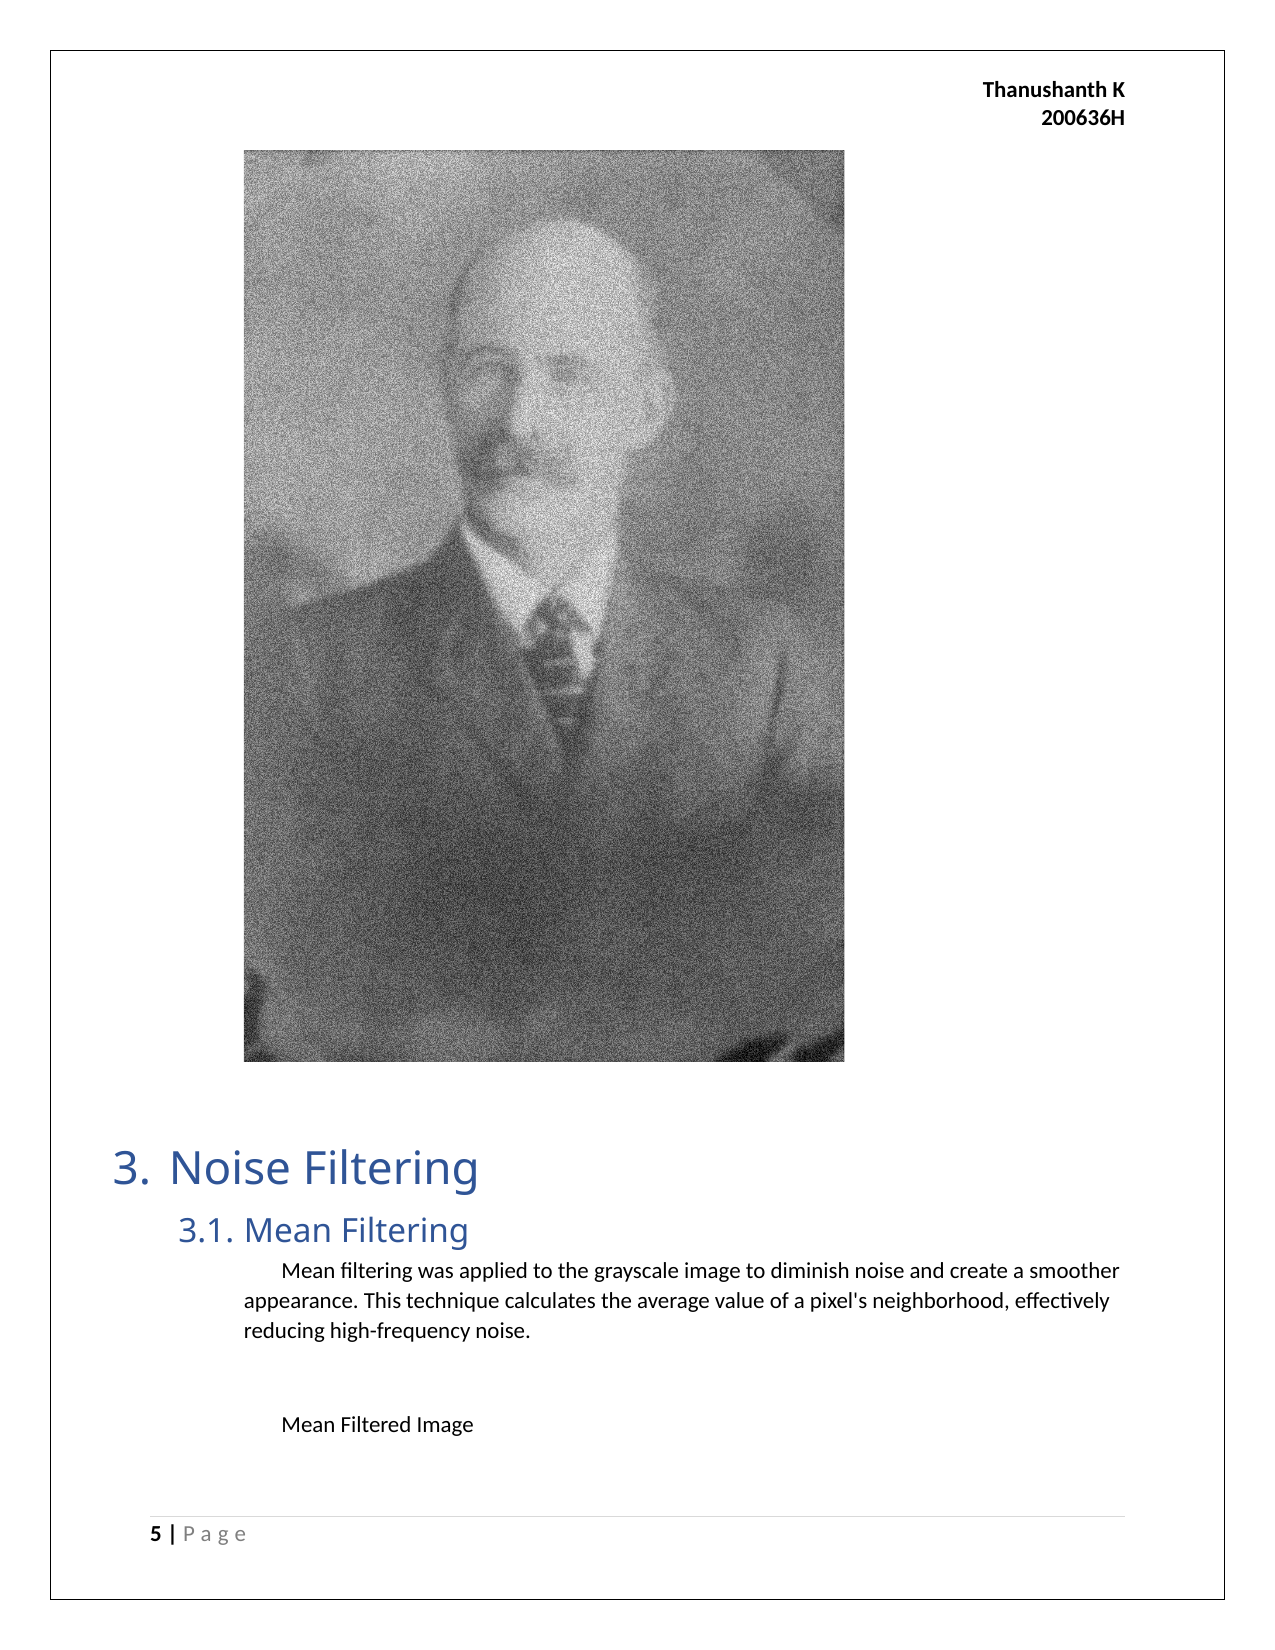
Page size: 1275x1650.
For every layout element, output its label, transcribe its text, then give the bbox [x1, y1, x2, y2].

text Mean Filtered Image [244, 1410, 1125, 1438]
picture [243, 150, 845, 1062]
text Mean filtering was applied to the grayscale image to diminish noise and create a smoother appearance. This technique calculates the average value of a pixel's neighborhood, effectively reducing high-frequency noise. [244, 1256, 1125, 1344]
subtitle Noise Filtering [112, 1135, 1125, 1198]
subtitle Mean Filtering [178, 1207, 1125, 1252]
